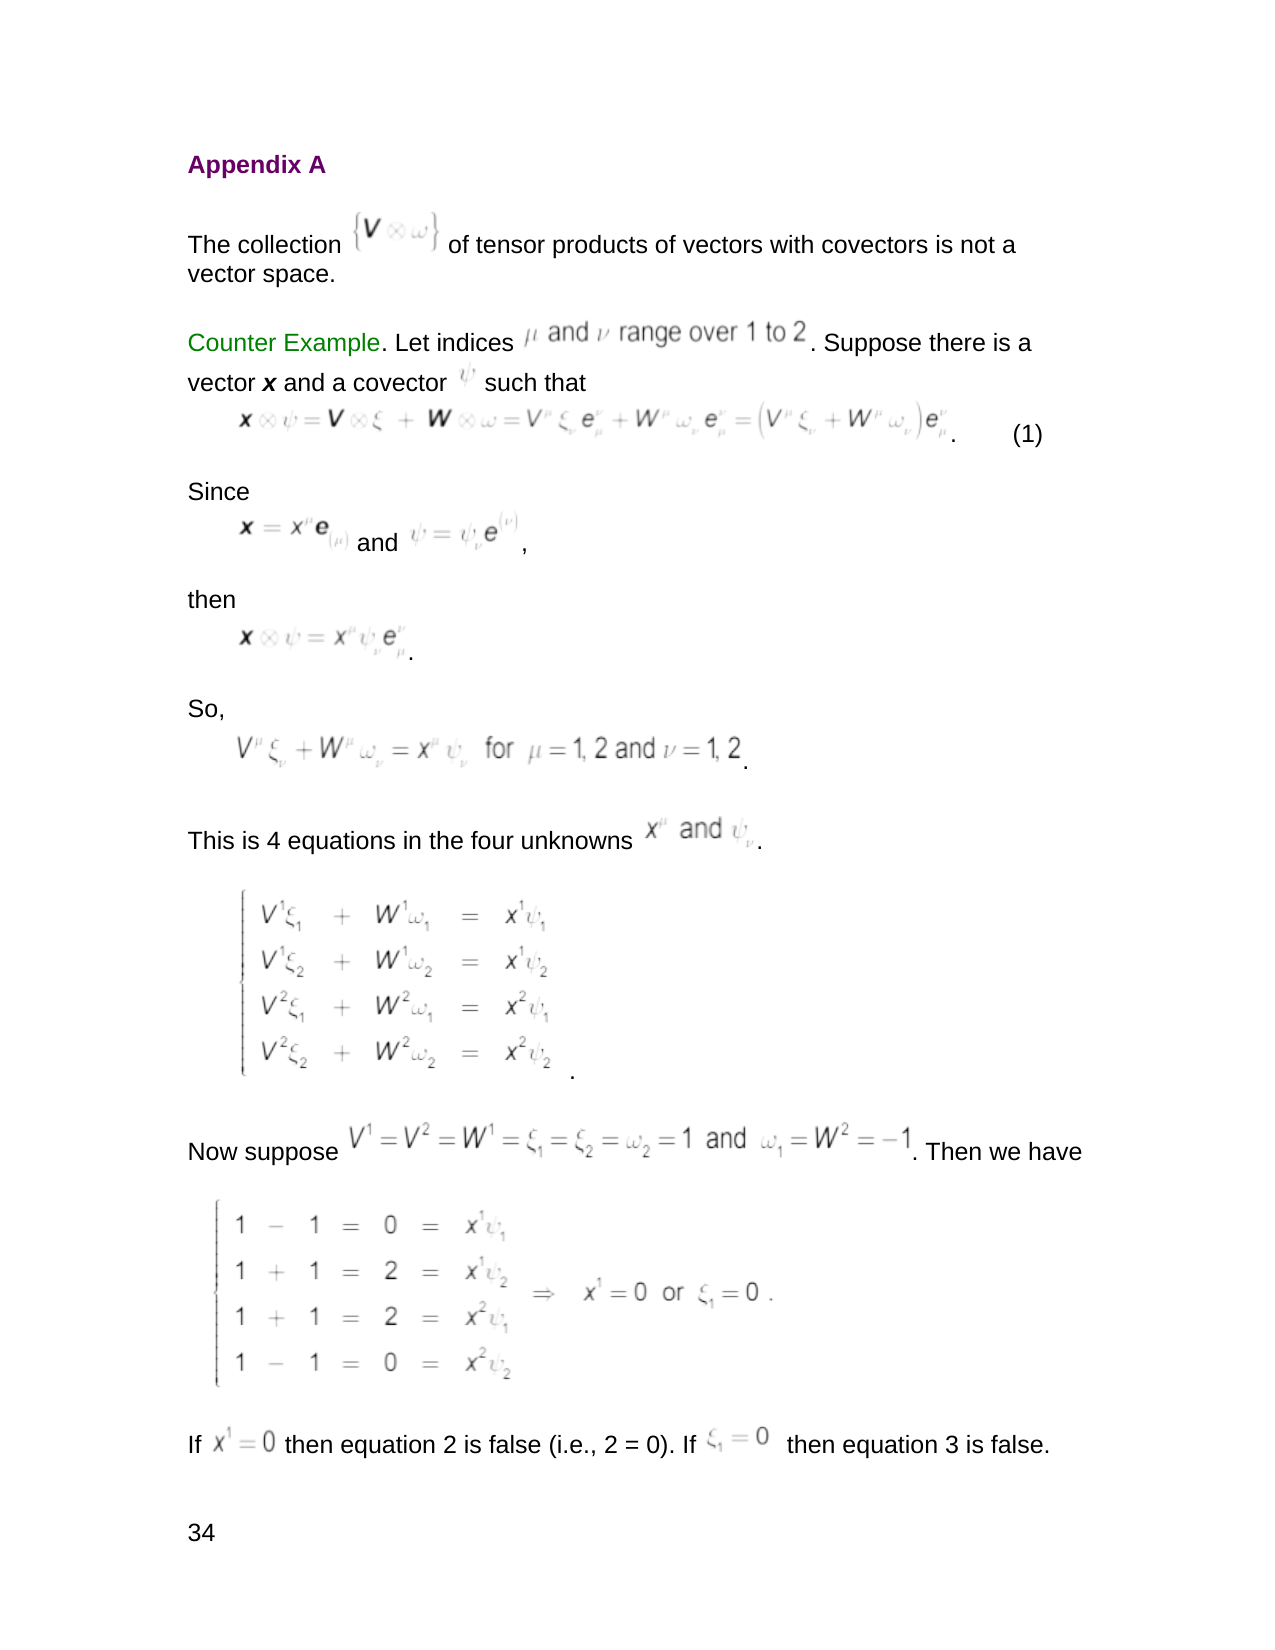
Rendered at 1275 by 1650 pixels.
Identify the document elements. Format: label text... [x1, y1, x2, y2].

text and , [187, 505, 1087, 557]
text then [187, 585, 1087, 614]
text If then equation 2 is false (i.e., 2 = 0). If then equation 3 is false. [187, 1419, 1087, 1459]
text Counter Example. Let indices . Suppose there is a vector x and a covector such that [187, 316, 1087, 396]
text The collection of tensor products of vectors with covectors is not a vector space. [187, 207, 1087, 288]
text . (1) [187, 396, 1087, 448]
text So, [187, 694, 1087, 723]
text Since [187, 476, 1087, 505]
text This is 4 equations in the four unknowns . [187, 803, 1087, 855]
text Now suppose . Then we have [187, 1114, 1087, 1165]
text Appendix A [187, 150, 1087, 179]
text . [187, 723, 1087, 774]
text . [187, 883, 1087, 1085]
text . [187, 614, 1087, 666]
